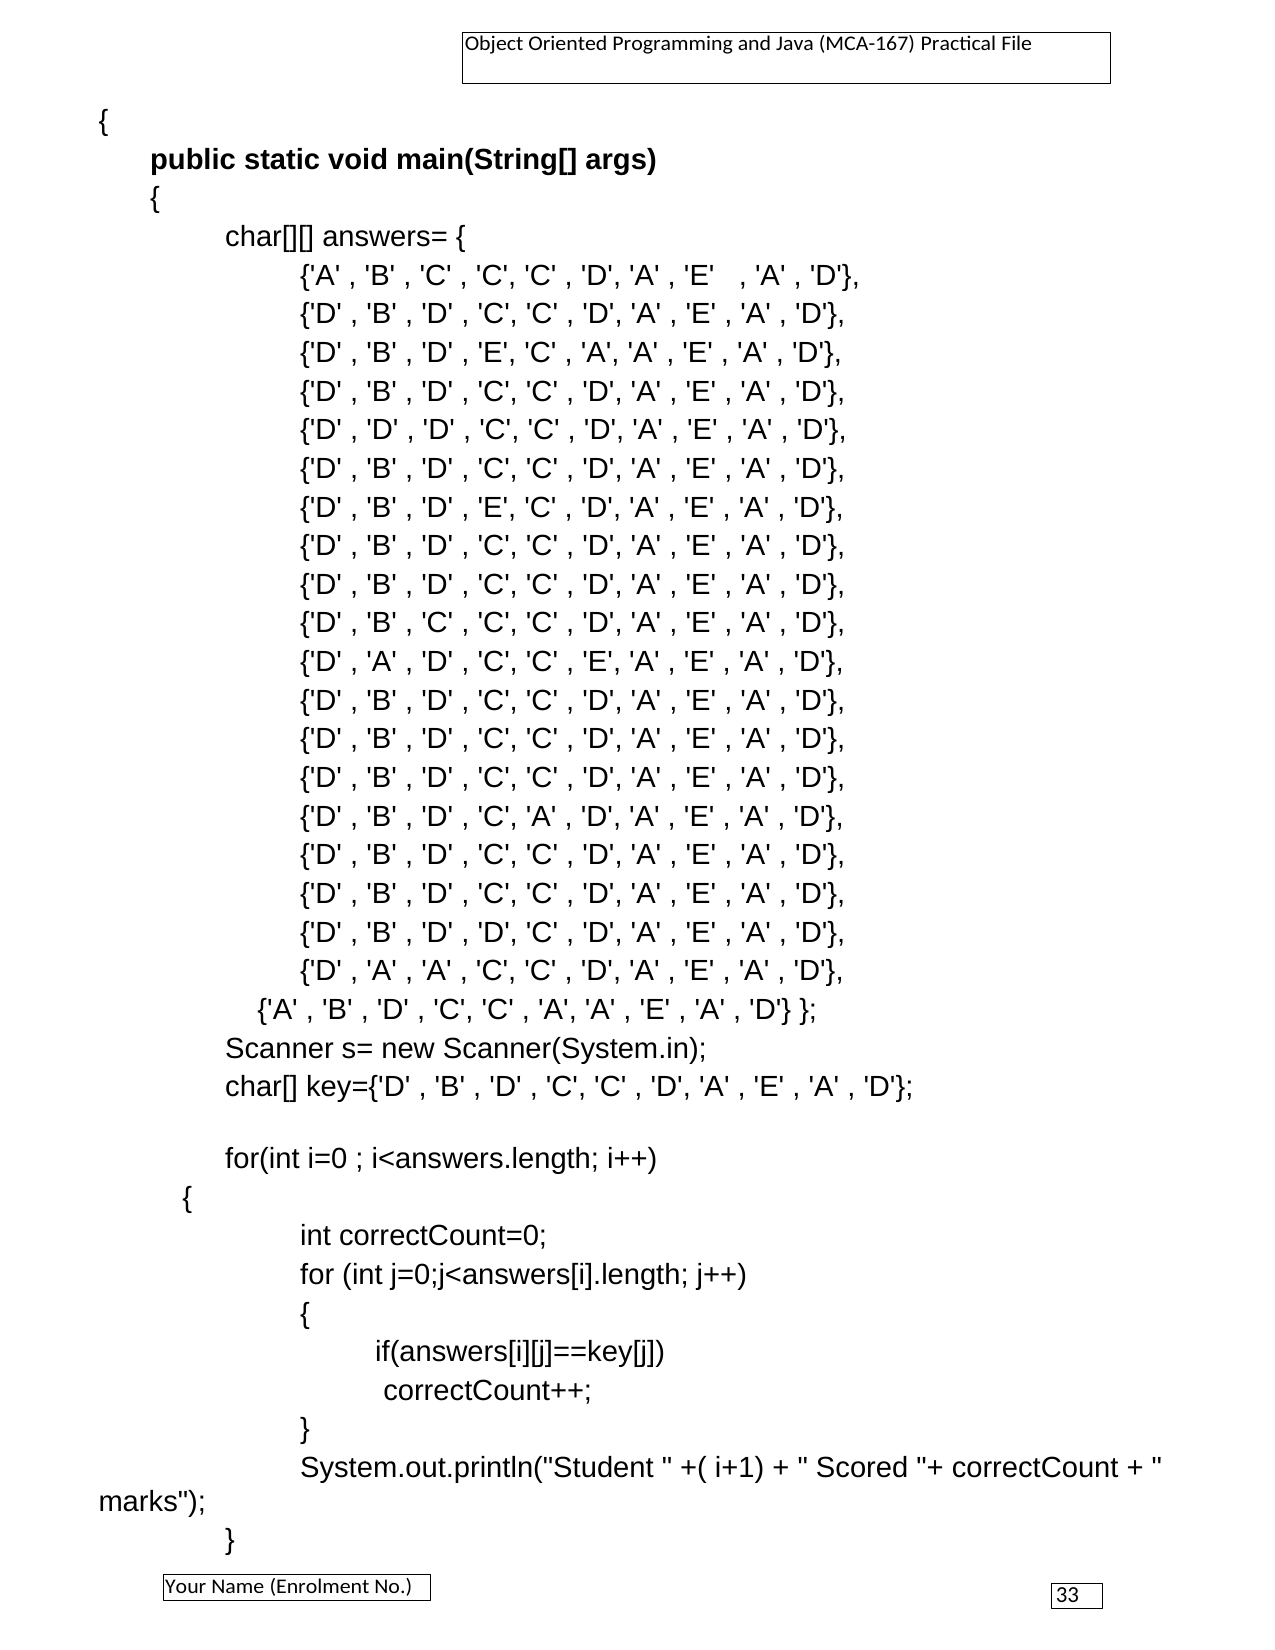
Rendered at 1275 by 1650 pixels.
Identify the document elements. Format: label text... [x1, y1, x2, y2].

subtitle {'A' , 'B' , 'D' , 'C', 'C' , 'A', 'A' , 'E' , 'A' , 'D'} }; [98, 992, 1200, 1026]
subtitle {'D' , 'D' , 'D' , 'C', 'C' , 'D', 'A' , 'E' , 'A' , 'D'}, [98, 412, 1200, 446]
subtitle if(answers[i][j]==key[j]) [98, 1334, 1200, 1368]
subtitle {'D' , 'B' , 'D' , 'E', 'C' , 'A', 'A' , 'E' , 'A' , 'D'}, [98, 335, 1200, 368]
subtitle {'D' , 'B' , 'D' , 'C', 'C' , 'D', 'A' , 'E' , 'A' , 'D'}, [98, 876, 1200, 909]
subtitle for(int i=0 ; i<answers.length; i++) [98, 1141, 1200, 1174]
subtitle {'D' , 'B' , 'D' , 'C', 'C' , 'D', 'A' , 'E' , 'A' , 'D'}, [98, 683, 1200, 716]
subtitle { [98, 1180, 1200, 1213]
subtitle {'D' , 'B' , 'D' , 'C', 'C' , 'D', 'A' , 'E' , 'A' , 'D'}, [98, 721, 1200, 755]
subtitle {'D' , 'B' , 'D' , 'C', 'C' , 'D', 'A' , 'E' , 'A' , 'D'}, [98, 296, 1200, 330]
subtitle {'D' , 'B' , 'D' , 'C', 'C' , 'D', 'A' , 'E' , 'A' , 'D'}, [98, 528, 1200, 562]
subtitle { [98, 180, 1200, 214]
subtitle {'A' , 'B' , 'C' , 'C', 'C' , 'D', 'A' , 'E' , 'A' , 'D'}, [98, 258, 1200, 291]
subtitle { [98, 1296, 1200, 1329]
subtitle {'D' , 'B' , 'D' , 'C', 'C' , 'D', 'A' , 'E' , 'A' , 'D'}, [98, 374, 1200, 407]
subtitle public static void main(String[] args) [98, 142, 1200, 175]
subtitle char[][] answers= { [98, 219, 1200, 253]
subtitle {'D' , 'B' , 'D' , 'D', 'C' , 'D', 'A' , 'E' , 'A' , 'D'}, [98, 915, 1200, 948]
subtitle {'D' , 'A' , 'D' , 'C', 'C' , 'E', 'A' , 'E' , 'A' , 'D'}, [98, 644, 1200, 678]
subtitle } [98, 1412, 1200, 1445]
subtitle System.out.println("Student " +( i+1) + " Scored "+ correctCount + " marks"); [98, 1450, 1200, 1517]
subtitle {'D' , 'B' , 'D' , 'C', 'C' , 'D', 'A' , 'E' , 'A' , 'D'}, [98, 567, 1200, 600]
subtitle {'D' , 'A' , 'A' , 'C', 'C' , 'D', 'A' , 'E' , 'A' , 'D'}, [98, 953, 1200, 987]
subtitle {'D' , 'B' , 'C' , 'C', 'C' , 'D', 'A' , 'E' , 'A' , 'D'}, [98, 606, 1200, 639]
subtitle {'D' , 'B' , 'D' , 'C', 'A' , 'D', 'A' , 'E' , 'A' , 'D'}, [98, 799, 1200, 832]
subtitle {'D' , 'B' , 'D' , 'C', 'C' , 'D', 'A' , 'E' , 'A' , 'D'}, [98, 760, 1200, 794]
subtitle {'D' , 'B' , 'D' , 'C', 'C' , 'D', 'A' , 'E' , 'A' , 'D'}, [98, 837, 1200, 871]
subtitle } [98, 1522, 1200, 1556]
subtitle {'D' , 'B' , 'D' , 'C', 'C' , 'D', 'A' , 'E' , 'A' , 'D'}, [98, 451, 1200, 484]
subtitle Scanner s= new Scanner(System.in); [98, 1031, 1200, 1064]
subtitle correctCount++; [98, 1373, 1200, 1406]
subtitle {'D' , 'B' , 'D' , 'E', 'C' , 'D', 'A' , 'E' , 'A' , 'D'}, [98, 489, 1200, 523]
subtitle { [98, 103, 1200, 137]
subtitle char[] key={'D' , 'B' , 'D' , 'C', 'C' , 'D', 'A' , 'E' , 'A' , 'D'}; [98, 1069, 1200, 1103]
subtitle for (int j=0;j<answers[i].length; j++) [98, 1257, 1200, 1291]
subtitle int correctCount=0; [98, 1218, 1200, 1252]
